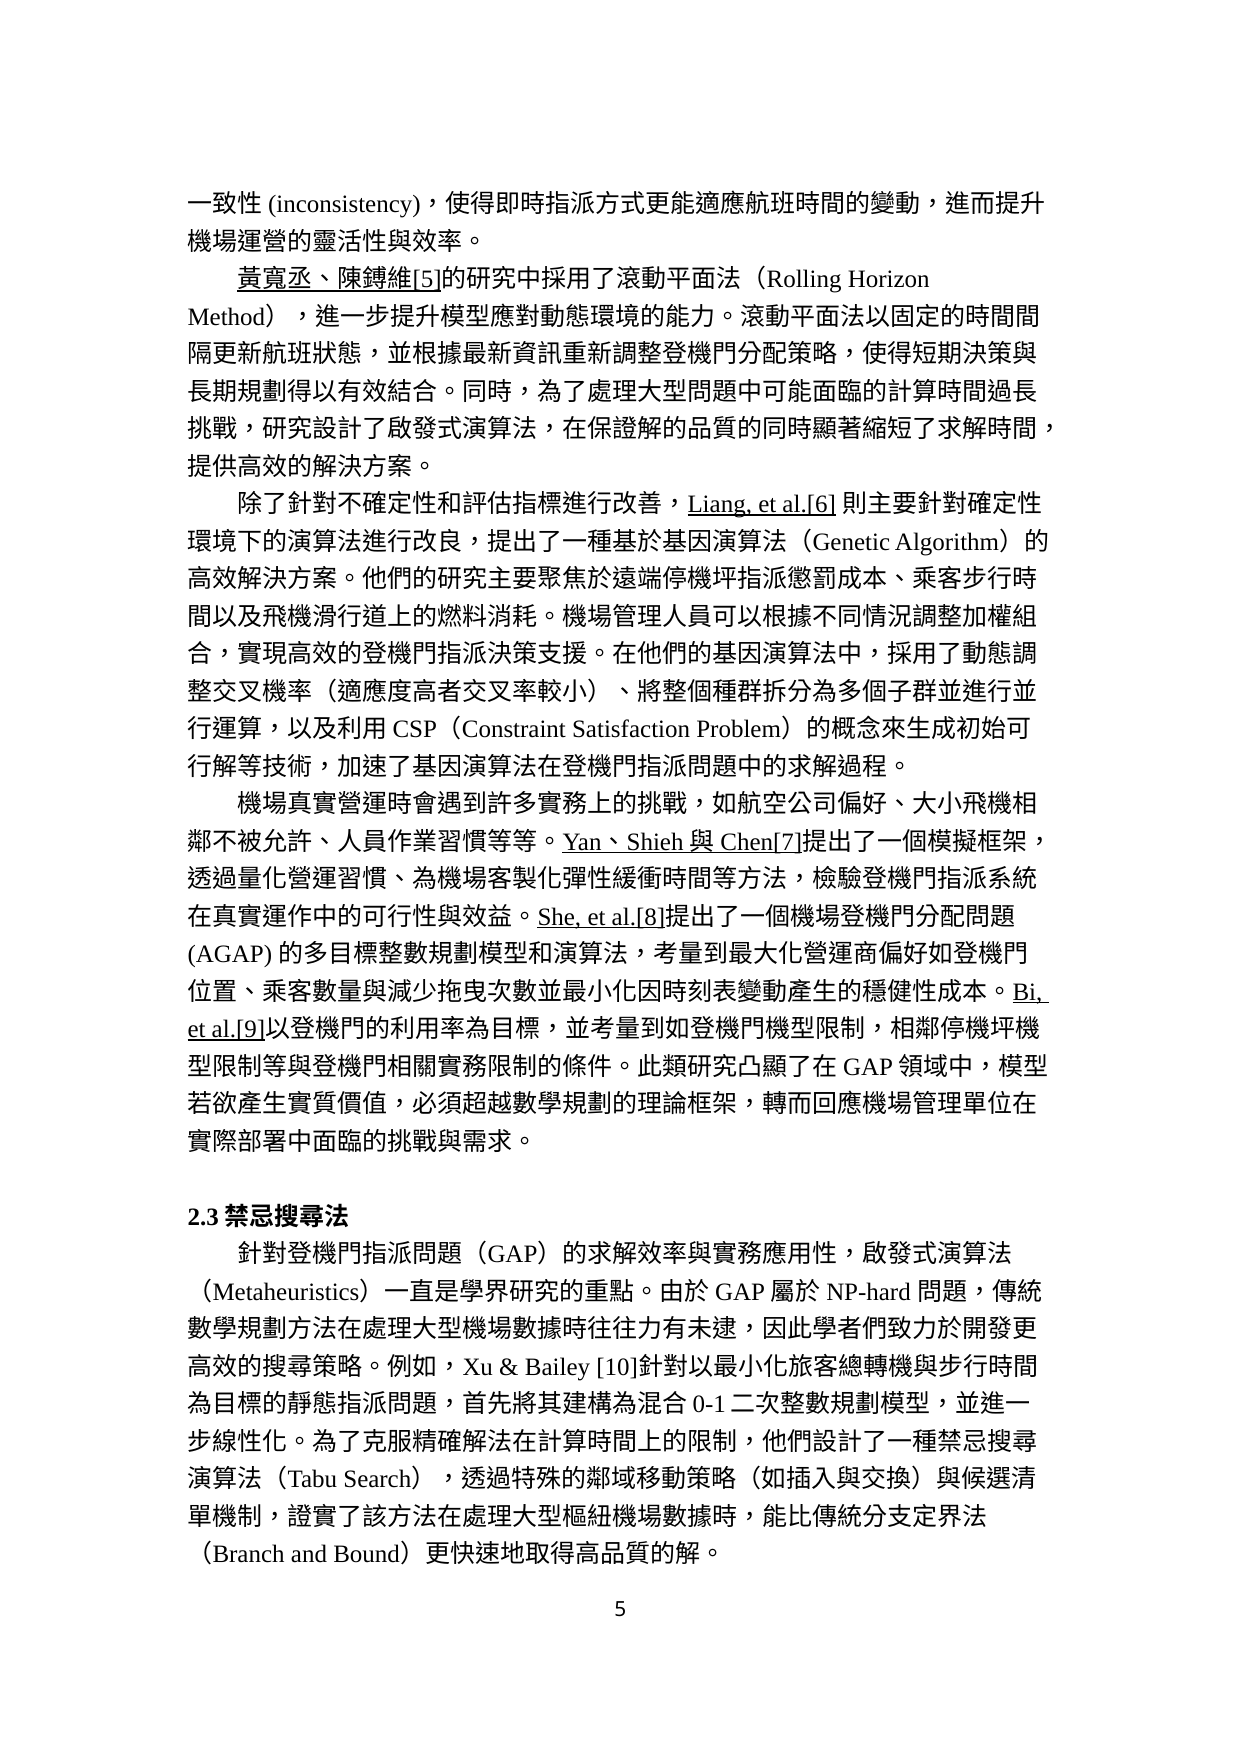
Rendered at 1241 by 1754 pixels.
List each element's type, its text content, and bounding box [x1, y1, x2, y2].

list 禁忌搜尋法 [187, 1196, 1053, 1233]
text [187, 183, 1053, 258]
text 黃寬丞、陳鎛維[5]的研究中採用了滾動平面法（Rolling Horizon Method），進一步提升模型應對動態環境的能力。滾動平面法以固定的時間間隔更新航班狀態，並根據最新資訊重新調整登機門分配策略，使得短期決策與長期規劃得以有效結合。同時，為了處理大型問題中可能面臨的計算時間過長挑戰，研究設計了啟發式演算法，在保證解的品質的同時顯著縮短了求解時間，提供高效的解決方案。 [187, 258, 1053, 483]
text 針對登機門指派問題（GAP）的求解效率與實務應用性，啟發式演算法（Metaheuristics）一直是學界研究的重點。由於 GAP 屬於 NP-hard 問題，傳統數學規劃方法在處理大型機場數據時往往力有未逮，因此學者們致力於開發更高效的搜尋策略。例如，Xu & Bailey [10]針對以最小化旅客總轉機與步行時間為目標的靜態指派問題，首先將其建構為混合0-1二次整數規劃模型，並進一步線性化。為了克服精確解法在計算時間上的限制，他們設計了一種禁忌搜尋演算法（Tabu Search），透過特殊的鄰域移動策略（如插入與交換）與候選清單機制，證實了該方法在處理大型樞紐機場數據時，能比傳統分支定界法（Branch and Bound）更快速地取得高品質的解。 [187, 1233, 1053, 1571]
text 機場真實營運時會遇到許多實務上的挑戰，如航空公司偏好、大小飛機相鄰不被允許、人員作業習慣等等。Yan、Shieh 與 Chen[7]提出了一個模擬框架，透過量化營運習慣、為機場客製化彈性緩衝時間等方法，檢驗登機門指派系統在真實運作中的可行性與效益。She, et al.[8]提出了一個機場登機門分配問題 (AGAP) 的多目標整數規劃模型和演算法，考量到最大化營運商偏好如登機門位置、乘客數量與減少拖曳次數並最小化因時刻表變動產生的穩健性成本。Bi, et al.[9]以登機門的利用率為目標，並考量到如登機門機型限制，相鄰停機坪機型限制等與登機門相關實務限制的條件。此類研究凸顯了在 GAP 領域中，模型若欲產生實質價值，必須超越數學規劃的理論框架，轉而回應機場管理單位在實際部署中面臨的挑戰與需求。 [187, 783, 1053, 1158]
text 除了針對不確定性和評估指標進行改善，Liang, et al.[6] 則主要針對確定性環境下的演算法進行改良，提出了一種基於基因演算法（Genetic Algorithm）的高效解決方案。他們的研究主要聚焦於遠端停機坪指派懲罰成本、乘客步行時間以及飛機滑行道上的燃料消耗。機場管理人員可以根據不同情況調整加權組合，實現高效的登機門指派決策支援。在他們的基因演算法中，採用了動態調整交叉機率（適應度高者交叉率較小）、將整個種群拆分為多個子群並進行並行運算，以及利用CSP（Constraint Satisfaction Problem）的概念來生成初始可行解等技術，加速了基因演算法在登機門指派問題中的求解過程。 [187, 483, 1053, 783]
